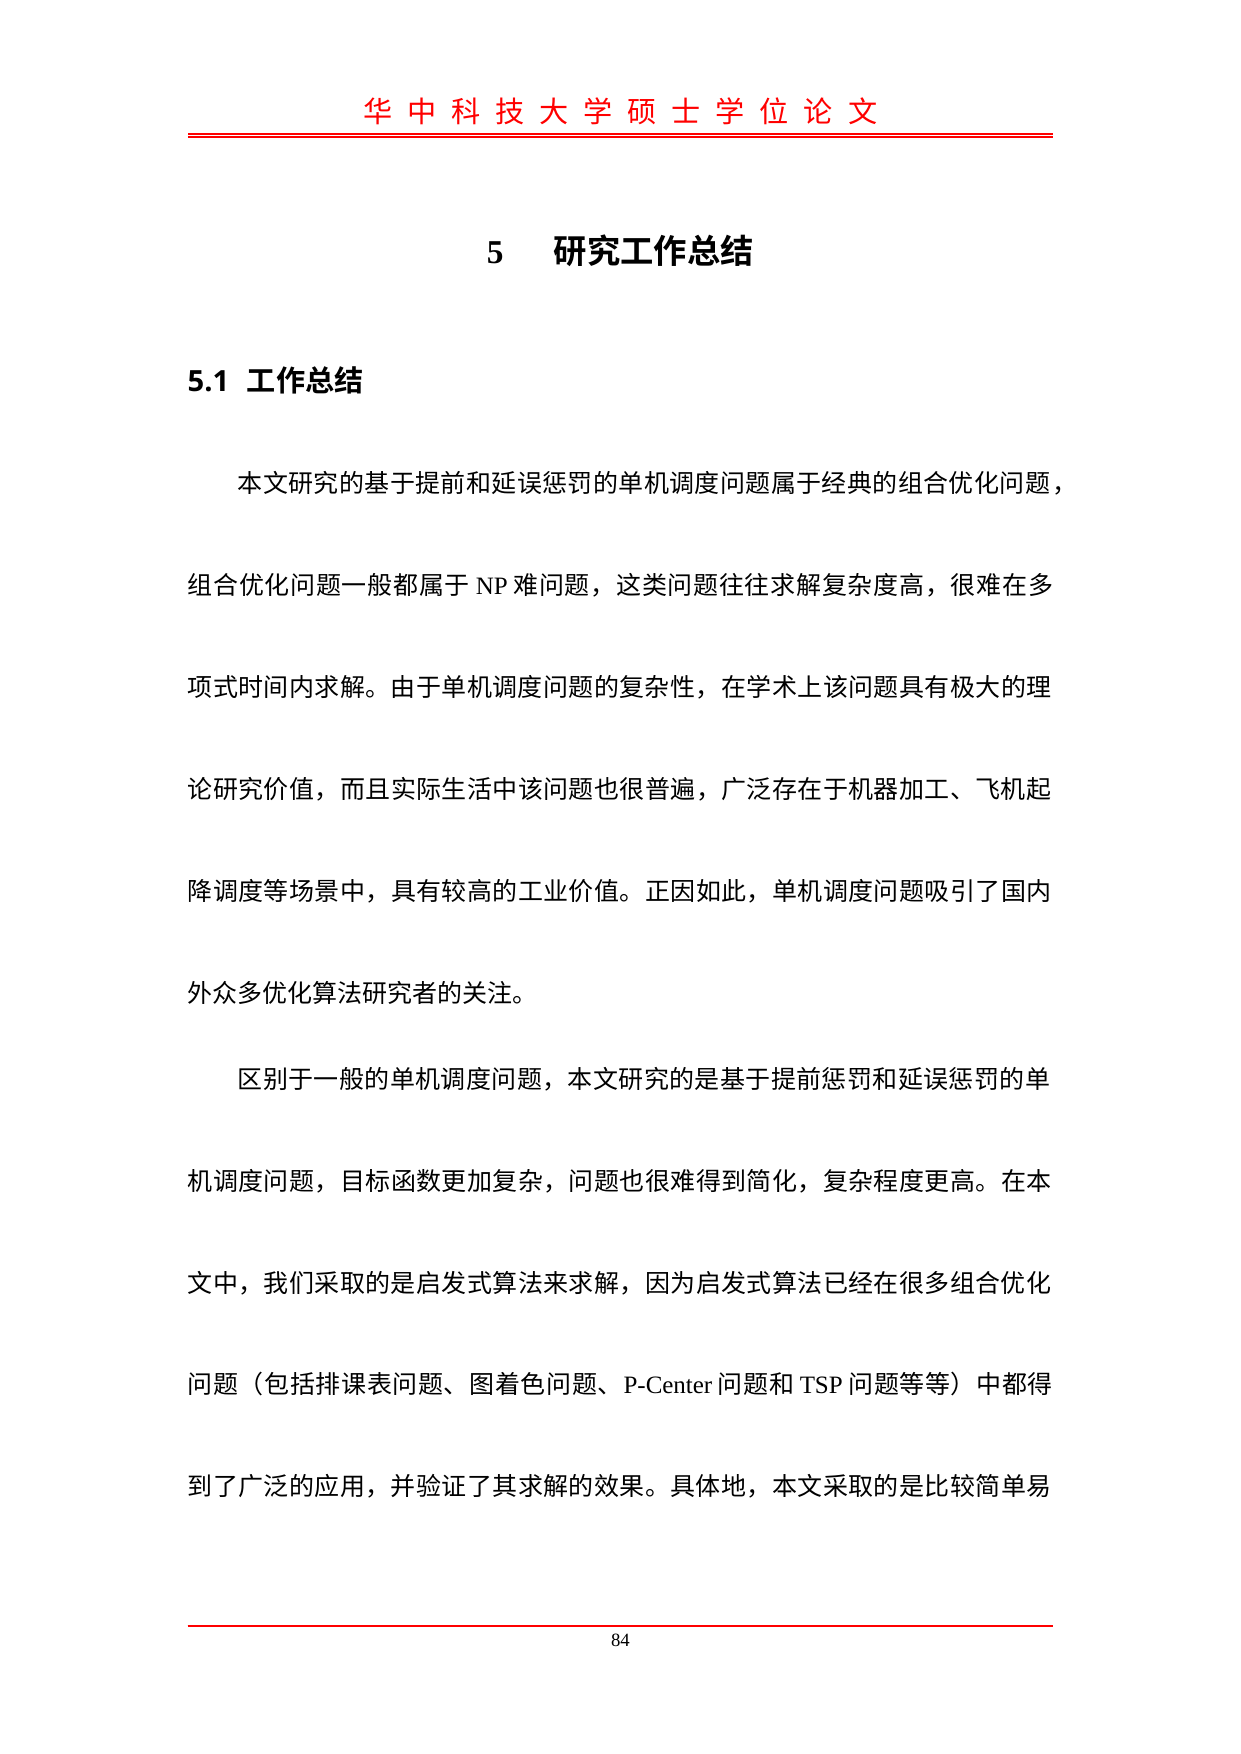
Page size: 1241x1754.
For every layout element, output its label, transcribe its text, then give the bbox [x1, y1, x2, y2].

subtitle 研究工作总结 [187, 215, 1053, 283]
subtitle 工作总结 [187, 344, 1053, 412]
text 本文研究的基于提前和延误惩罚的单机调度问题属于经典的组合优化问题，组合优化问题一般都属于NP难问题，这类问题往往求解复杂度高，很难在多项式时间内求解。由于单机调度问题的复杂性，在学术上该问题具有极大的理论研究价值，而且实际生活中该问题也很普遍，广泛存在于机器加工、飞机起降调度等场景中，具有较高的工业价值。正因如此，单机调度问题吸引了国内外众多优化算法研究者的关注。 [187, 448, 1053, 1025]
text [187, 1043, 1053, 1519]
